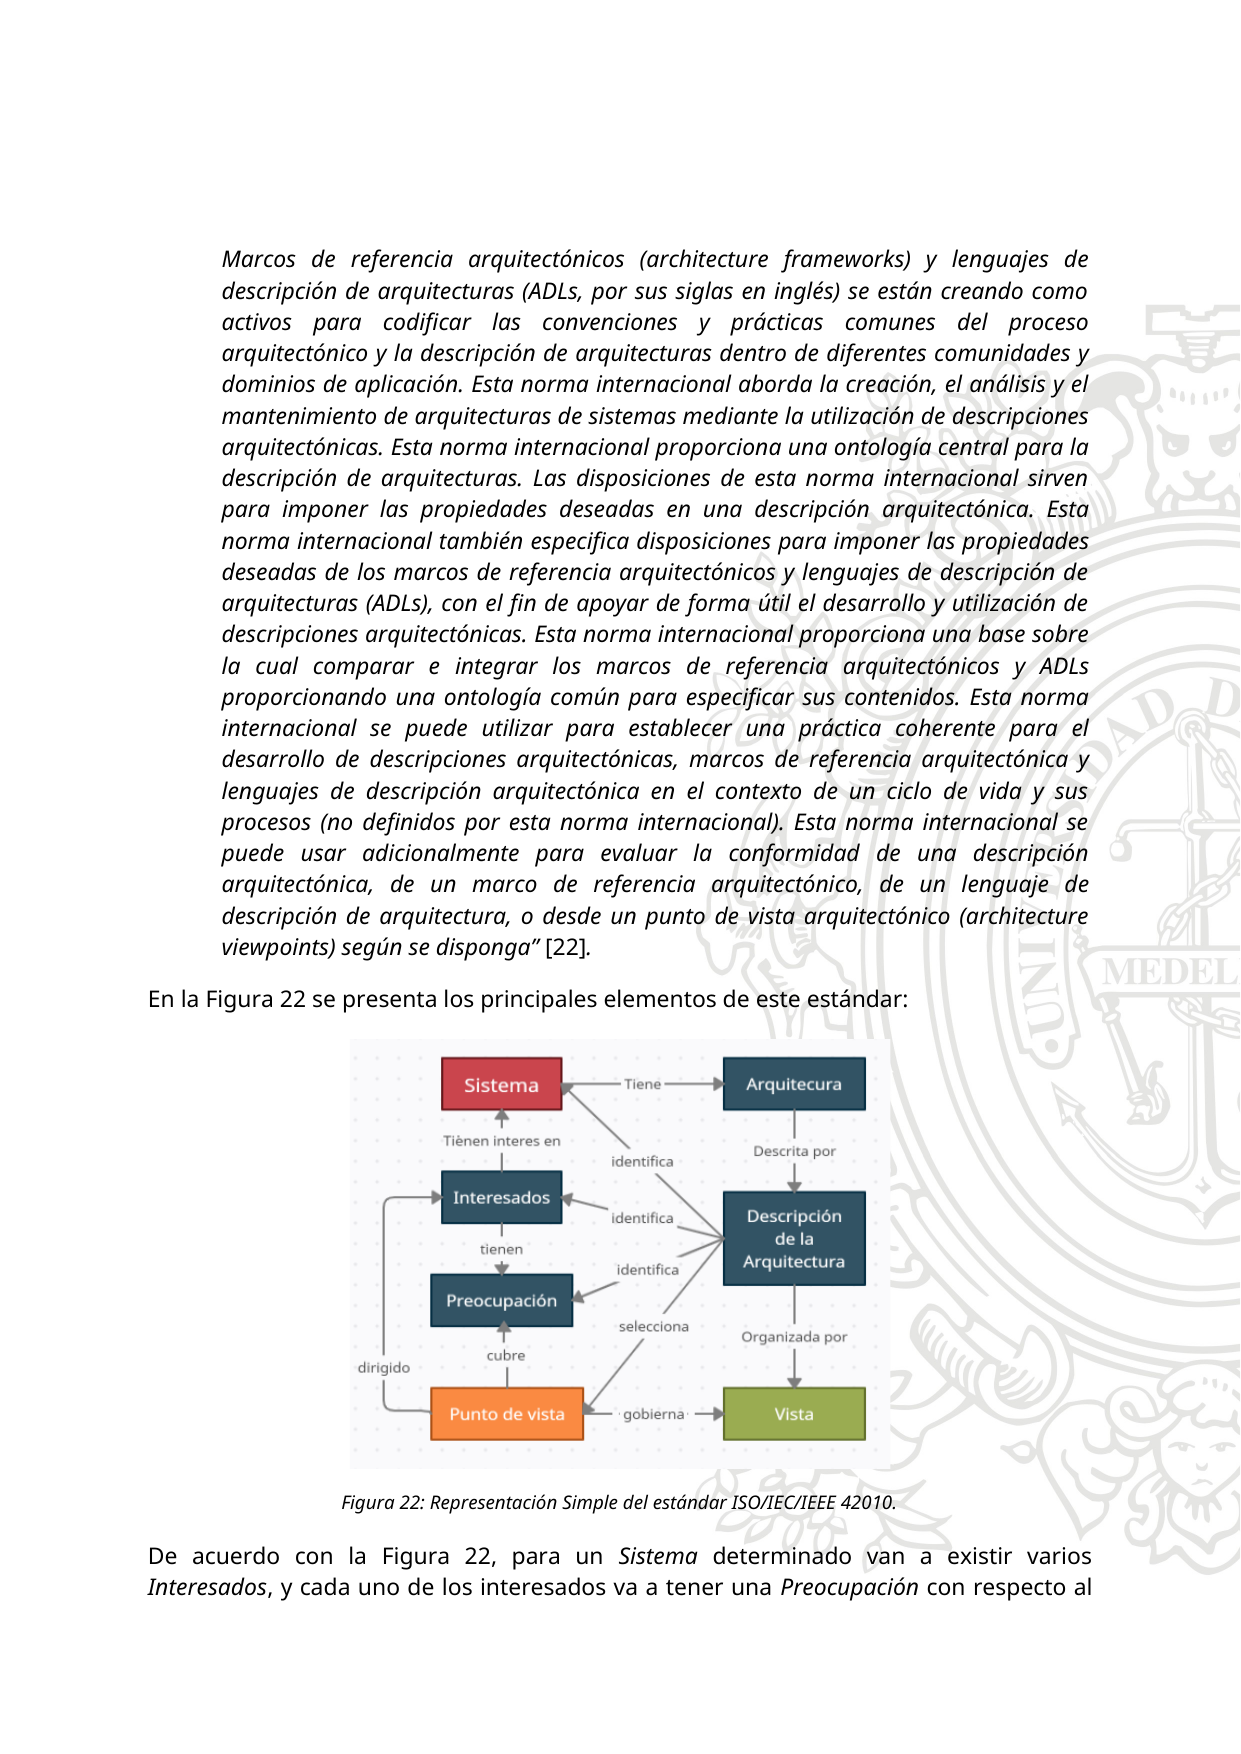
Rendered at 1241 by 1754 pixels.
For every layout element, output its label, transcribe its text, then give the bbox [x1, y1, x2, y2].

text En la Figura 22 se presenta los principales elementos de este estándar: [148, 983, 1092, 1014]
text Figura 22: Representación Simple del estándar ISO/IEC/IEEE 42010. [148, 1489, 1092, 1515]
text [148, 1540, 1092, 1602]
picture [0, 234, 1241, 1616]
text Marcos de referencia arquitectónicos (architecture frameworks) y lenguajes de descripción de arquitecturas (ADLs, por sus siglas en inglés) se están creando como activos para codificar las convenciones y prácticas comunes del proceso arquitectónico y la descripción de arquitecturas dentro de diferentes comunidades y dominios de aplicación. Esta norma internacional aborda la creación, el análisis y el mantenimiento de arquitecturas de sistemas mediante la utilización de descripciones arquitectónicas. Esta norma internacional proporciona una ontología central para la descripción de arquitecturas. Las disposiciones de esta norma internacional sirven para imponer las propiedades deseadas en una descripción arquitectónica. Esta norma internacional también especifica disposiciones para imponer las propiedades deseadas de los marcos de referencia arquitectónicos y lenguajes de descripción de arquitecturas (ADLs), con el fin de apoyar de forma útil el desarrollo y utilización de descripciones arquitectónicas. Esta norma internacional proporciona una base sobre la cual comparar e integrar los marcos de referencia arquitectónicos y ADLs proporcionando una ontología común para especificar sus contenidos. Esta norma internacional se puede utilizar para establecer una práctica coherente para el desarrollo de descripciones arquitectónicas, marcos de referencia arquitectónica y lenguajes de descripción arquitectónica en el contexto de un ciclo de vida y sus procesos (no definidos por esta norma internacional). Esta norma internacional se puede usar adicionalmente para evaluar la conformidad de una descripción arquitectónica, de un marco de referencia arquitectónico, de un lenguaje de descripción de arquitectura, o desde un punto de vista arquitectónico (architecture viewpoints) según se disponga” . [221, 243, 1092, 962]
